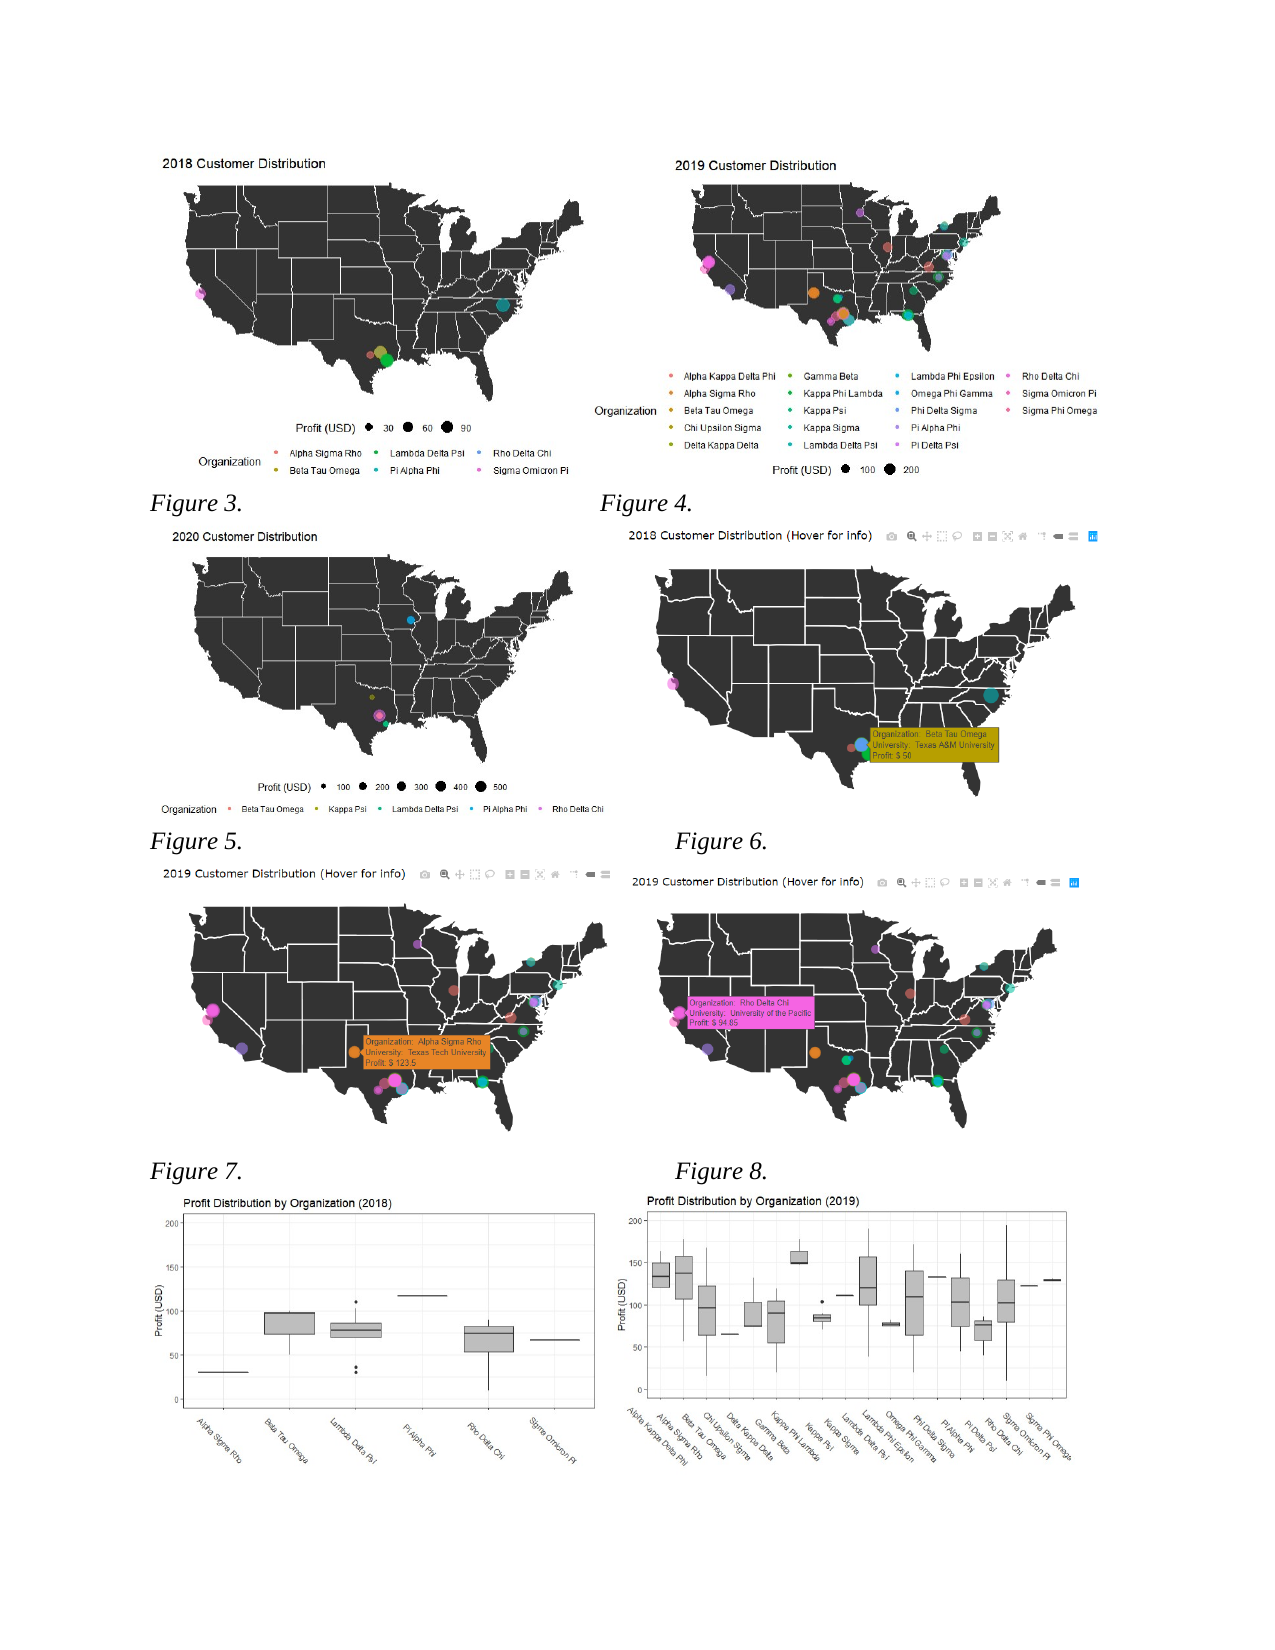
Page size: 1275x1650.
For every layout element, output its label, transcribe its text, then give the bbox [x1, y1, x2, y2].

picture [150, 858, 1080, 1152]
picture [150, 1189, 1088, 1476]
text Figure 3. Figure 4. [150, 488, 1125, 516]
picture [150, 150, 1105, 484]
text Figure 5. Figure 6. [150, 826, 1125, 854]
text Figure 7. Figure 8. [150, 1156, 1125, 1185]
picture [150, 520, 1098, 822]
